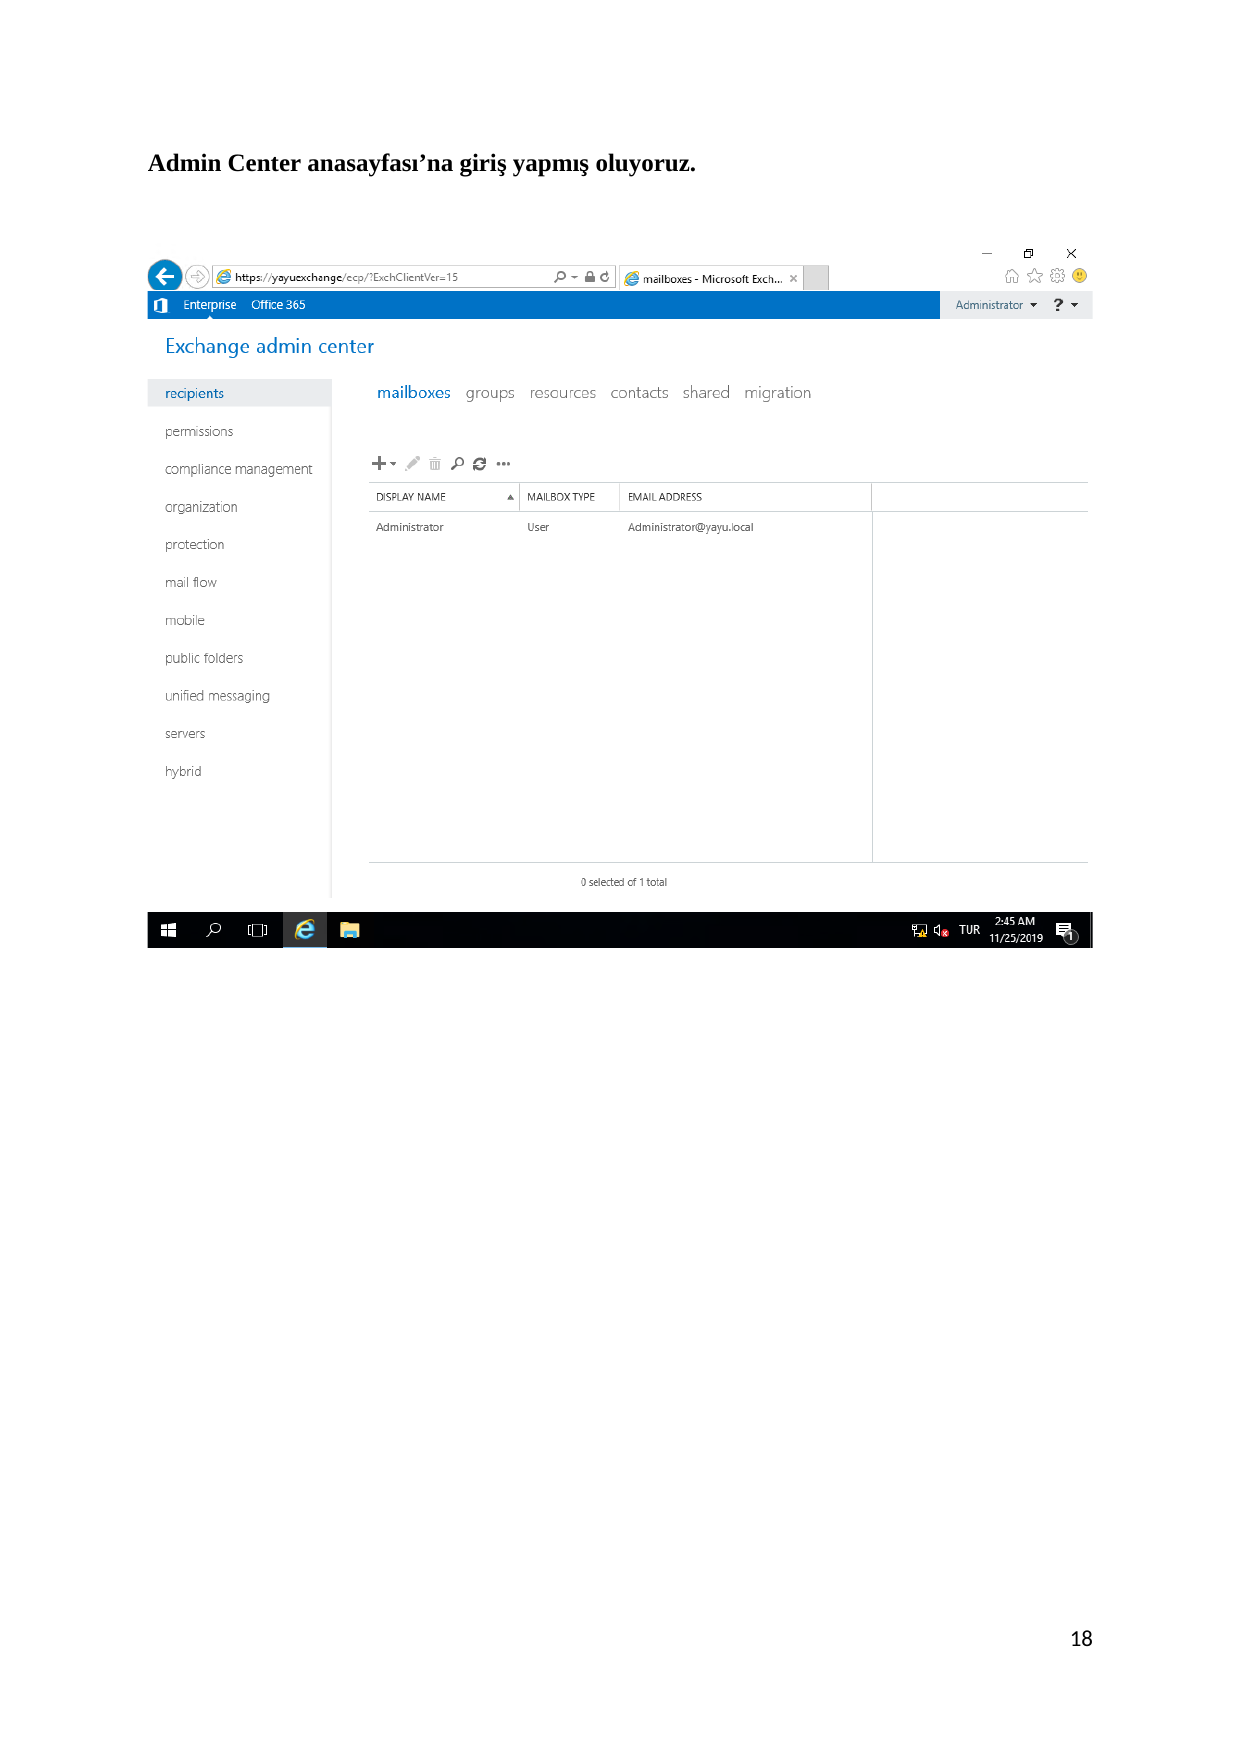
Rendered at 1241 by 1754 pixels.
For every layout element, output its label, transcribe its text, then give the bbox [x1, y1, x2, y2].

picture [147, 243, 1093, 948]
text Admin Center anasayfası’na giriş yapmış oluyoruz. [148, 148, 1093, 176]
